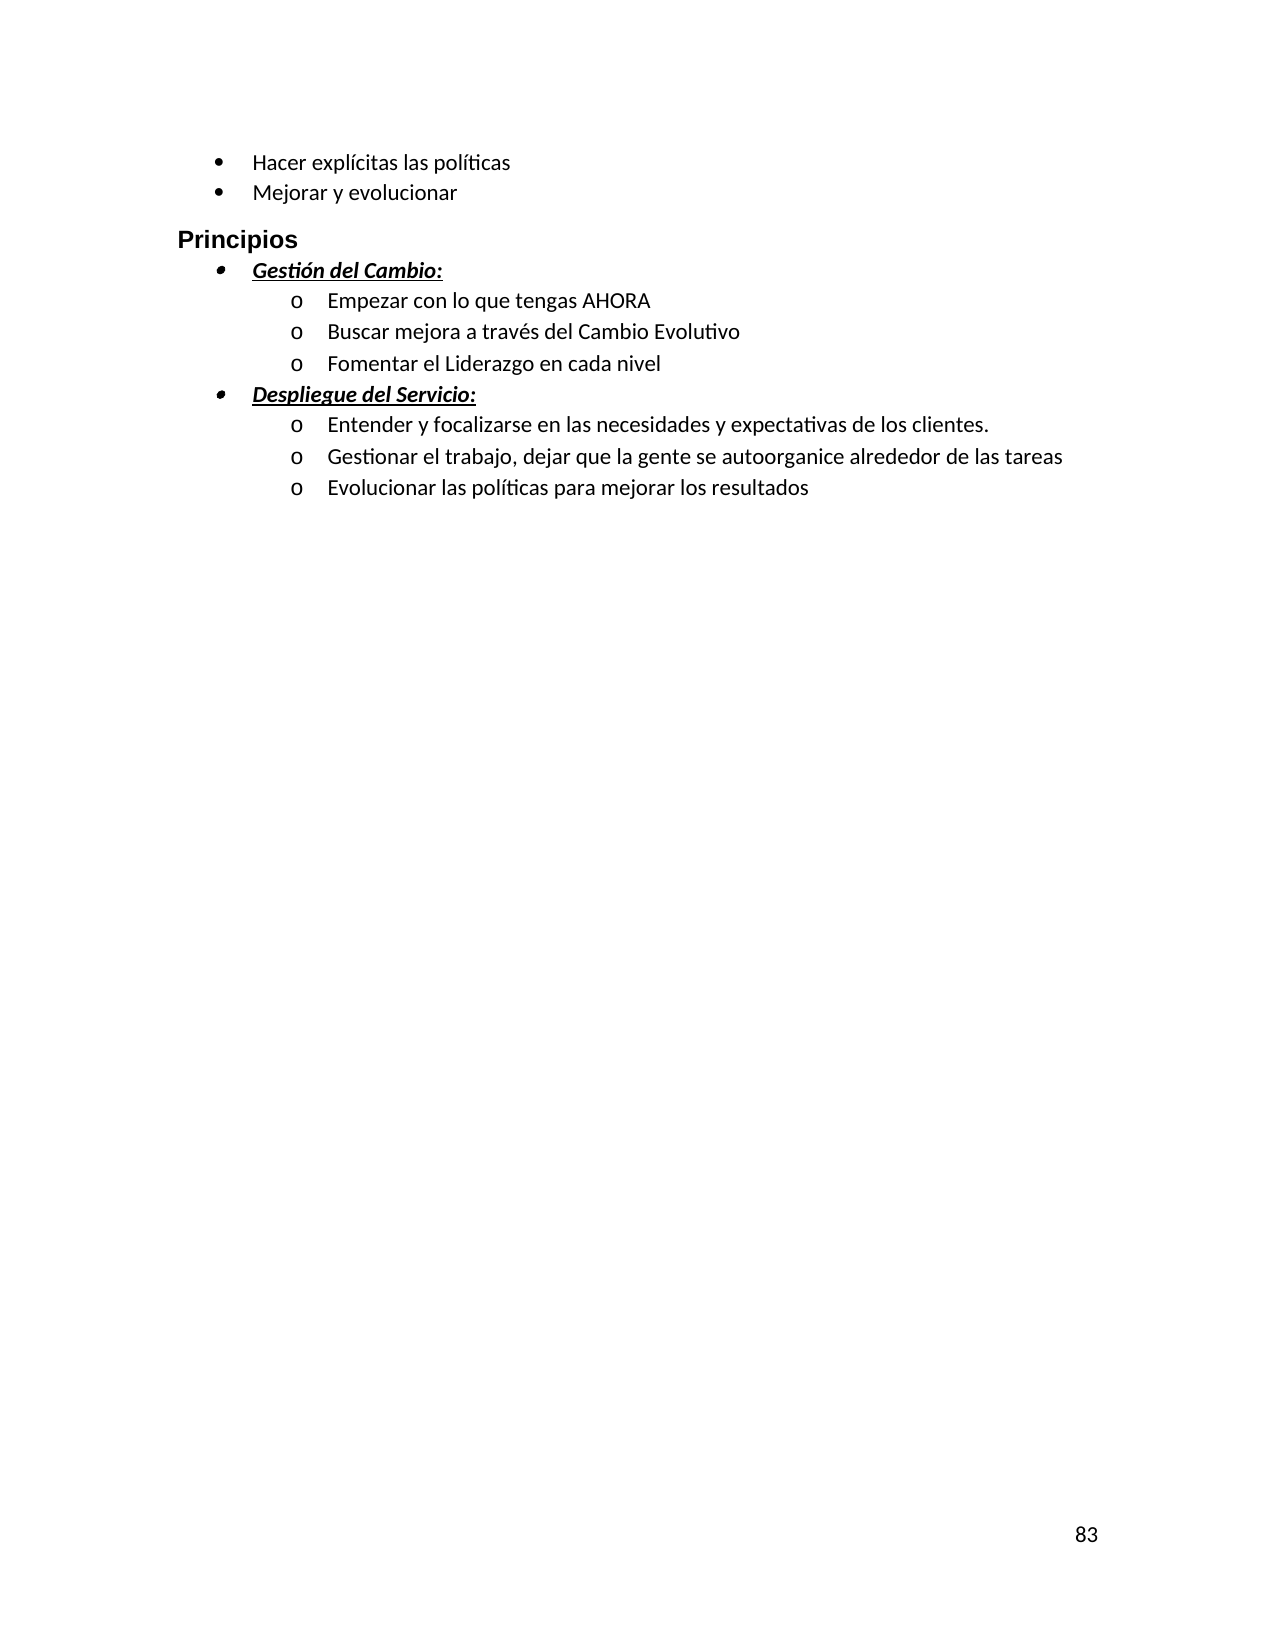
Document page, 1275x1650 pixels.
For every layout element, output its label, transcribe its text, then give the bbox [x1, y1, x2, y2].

list Mejorar y evolucionar [215, 178, 1098, 206]
list Fomentar el Liderazgo en cada nivel [290, 349, 1098, 378]
subtitle Principios [177, 225, 1098, 253]
list Hacer explícitas las políticas [215, 148, 1098, 176]
list Gestión del Cambio: [215, 256, 1098, 284]
list Evolucionar las políticas para mejorar los resultados [290, 473, 1098, 503]
list Gestionar el trabajo, dejar que la gente se autoorganice alrededor de las tareas [290, 442, 1098, 471]
list Entender y focalizarse en las necesidades y expectativas de los clientes. [290, 411, 1098, 440]
list Despliegue del Servicio: [215, 380, 1098, 408]
list Buscar mejora a través del Cambio Evolutivo [290, 317, 1098, 347]
list Empezar con lo que tengas AHORA [290, 286, 1098, 315]
